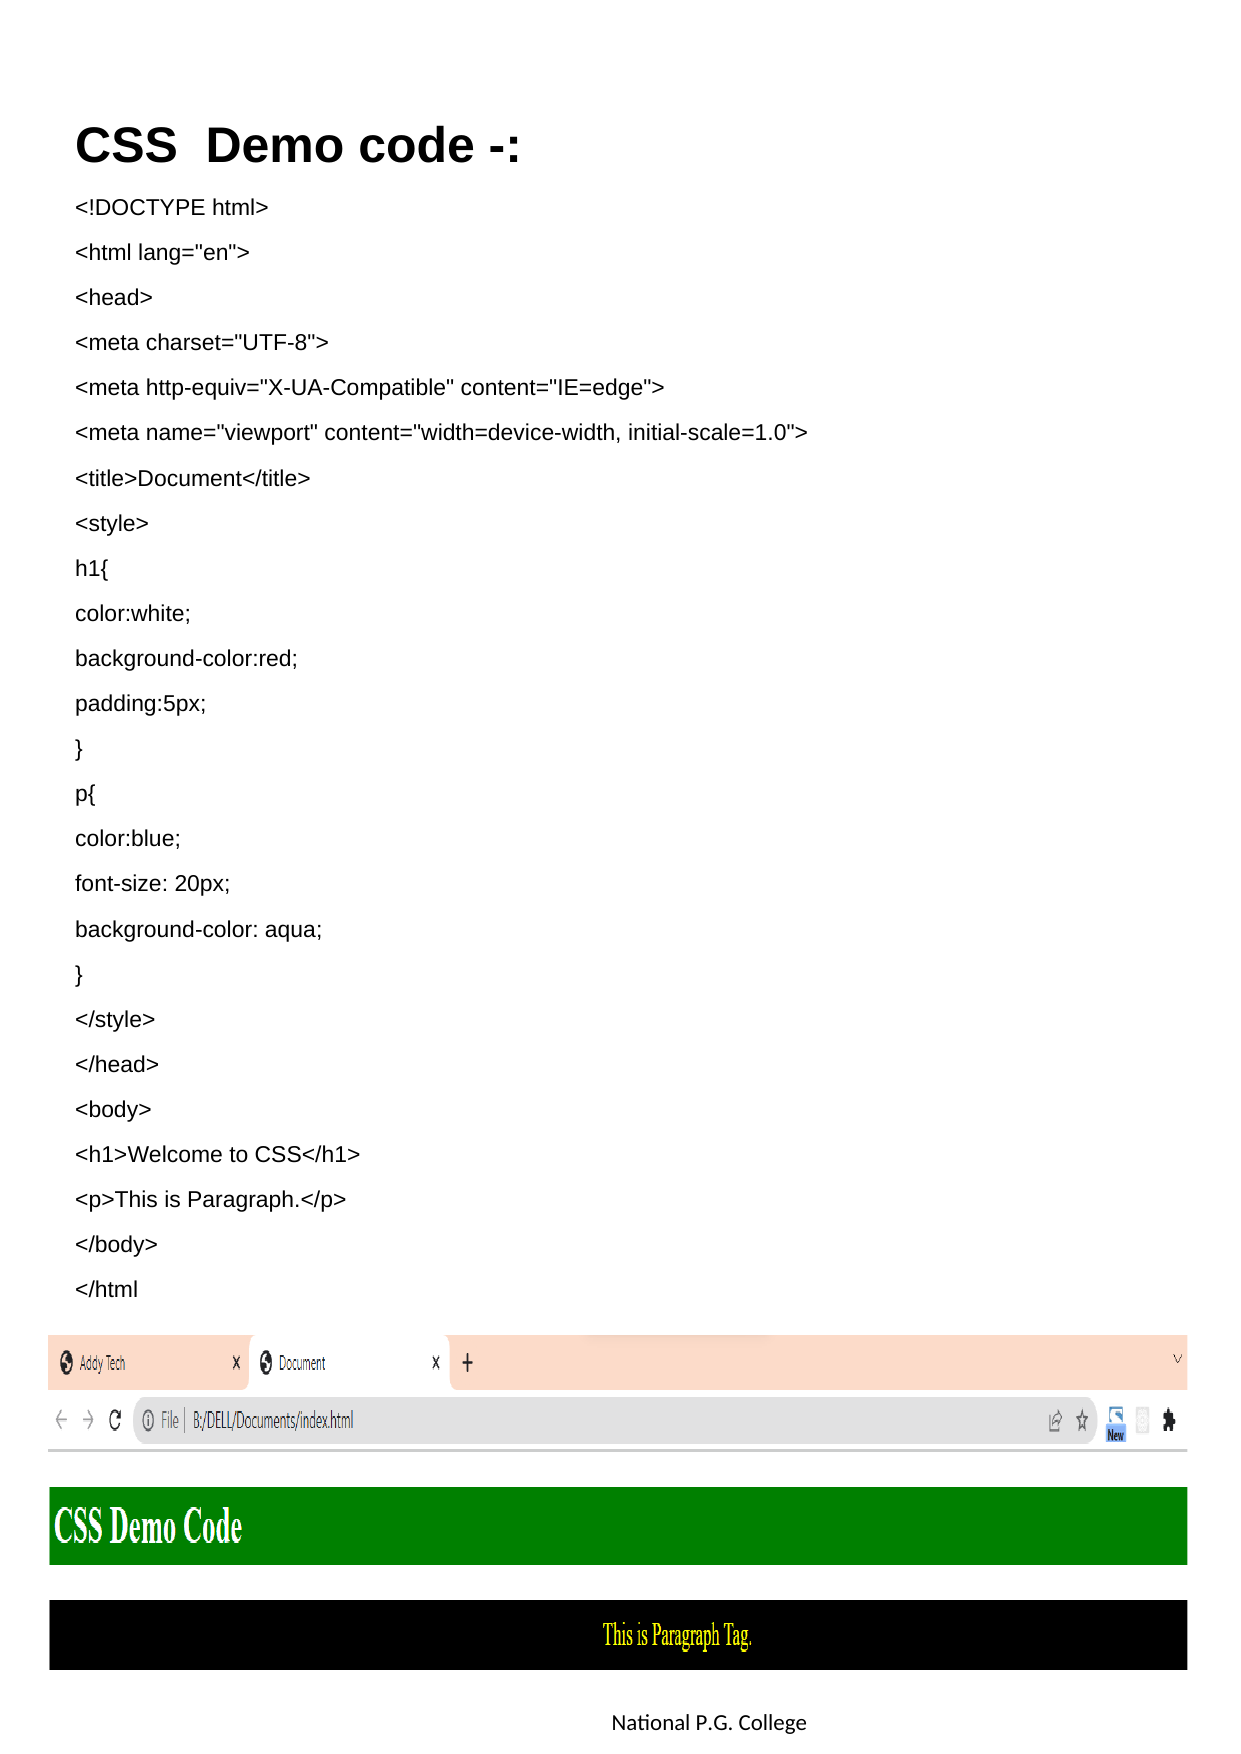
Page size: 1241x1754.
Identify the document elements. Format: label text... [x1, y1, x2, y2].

text color:blue; [75, 825, 1196, 852]
text background-color: aqua; [75, 916, 1196, 942]
text <head> [75, 284, 1196, 310]
text <p>This is Paragraph.</p> [75, 1186, 1196, 1212]
text </style> [75, 1006, 1196, 1032]
text <body> [75, 1096, 1196, 1122]
text <style> [75, 509, 1196, 536]
text font-size: 20px; [75, 870, 1196, 897]
picture [48, 1335, 1188, 1681]
text h1{ [75, 555, 1196, 581]
text </body> [75, 1231, 1196, 1258]
text CSS Demo code -: [75, 115, 1196, 173]
text </head> [75, 1051, 1196, 1077]
text p{ [75, 780, 1196, 807]
text <!DOCTYPE html> [75, 194, 1196, 220]
text background-color:red; [75, 645, 1196, 671]
text color:white; [75, 600, 1196, 626]
text <title>Document</title> [75, 464, 1196, 491]
text } [75, 735, 1196, 761]
text <meta http-equiv="X-UA-Compatible" content="IE=edge"> [75, 374, 1196, 401]
text <meta charset="UTF-8"> [75, 329, 1196, 356]
text <h1>Welcome to CSS</h1> [75, 1141, 1196, 1167]
text <meta name="viewport" content="width=device-width, initial-scale=1.0"> [75, 419, 1196, 446]
text padding:5px; [75, 690, 1196, 716]
text } [75, 961, 1196, 987]
text <html lang="en"> [75, 239, 1196, 265]
text </html [75, 1276, 1196, 1303]
